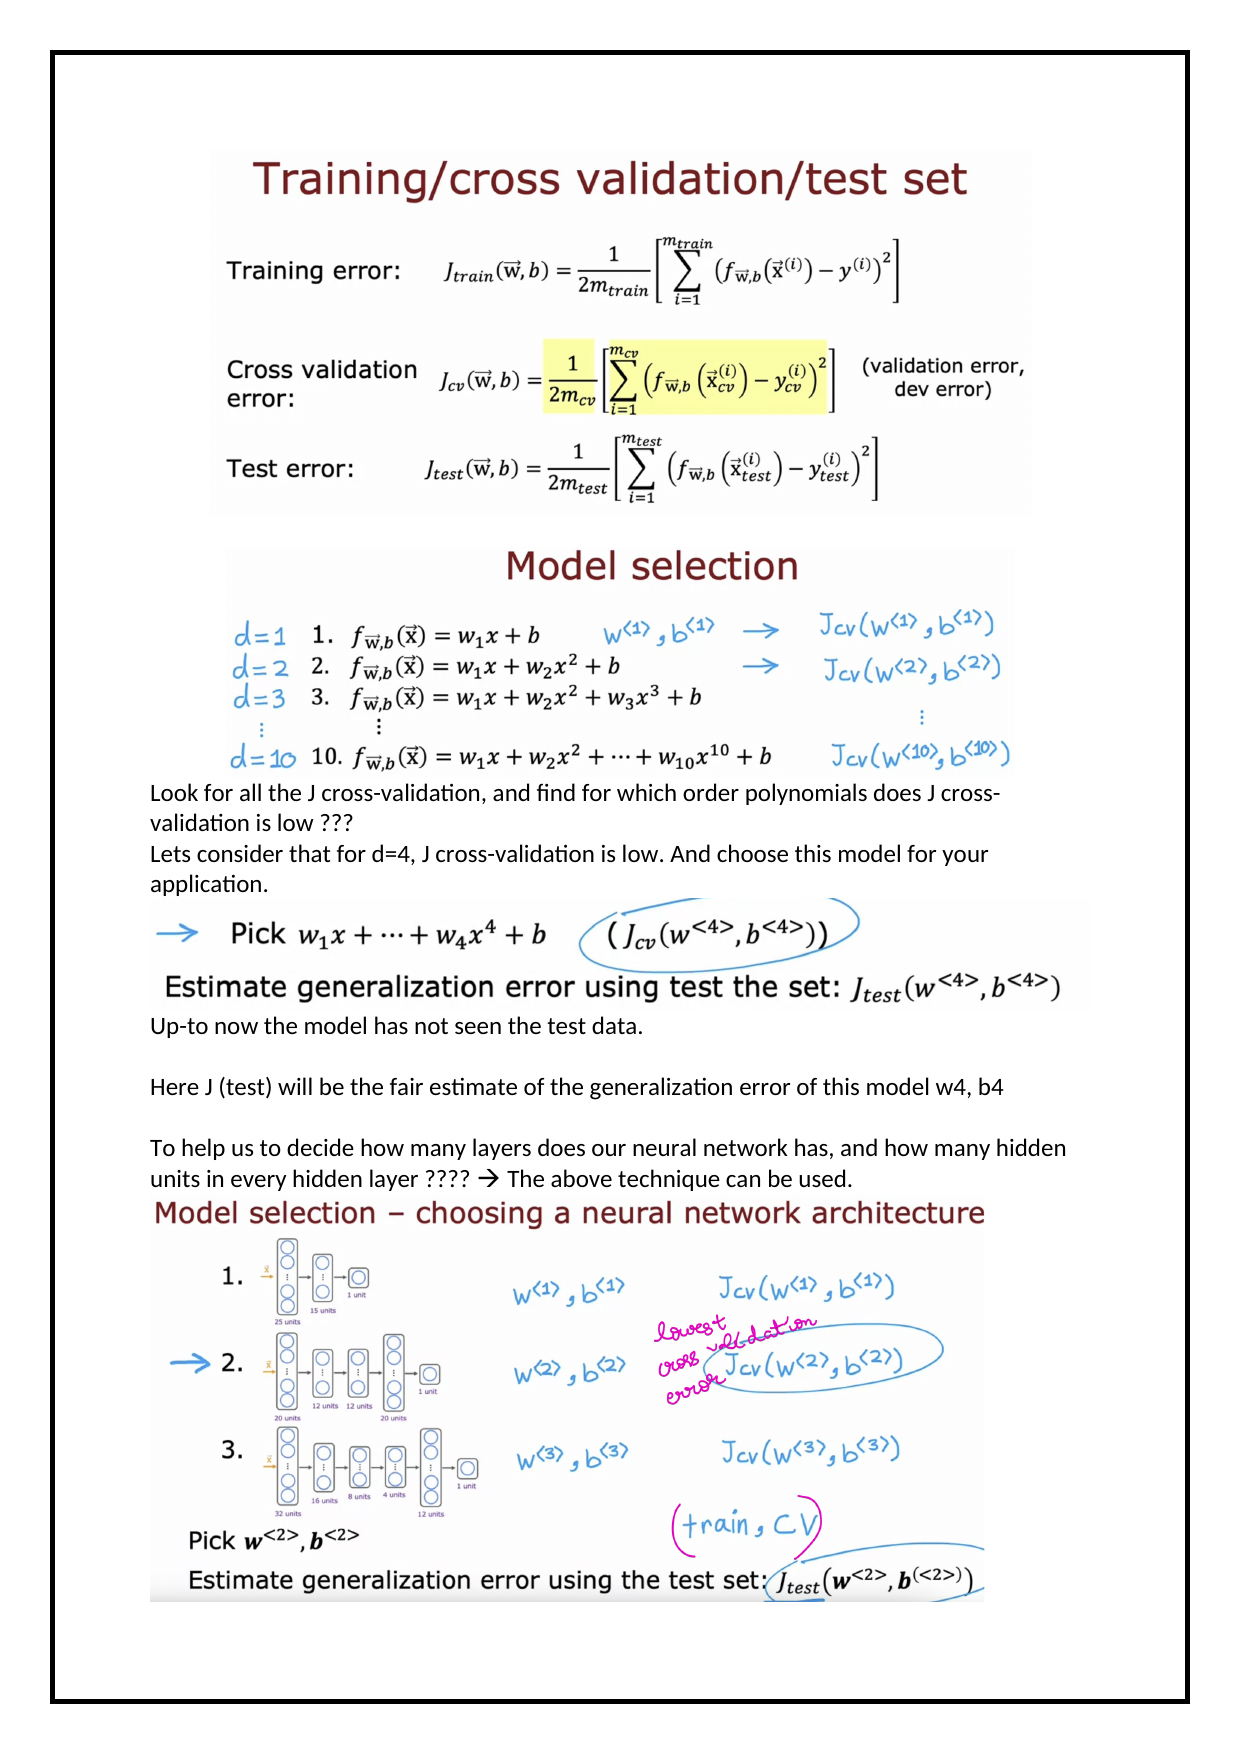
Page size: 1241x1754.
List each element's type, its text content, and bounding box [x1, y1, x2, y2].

text Look for all the J cross-validation, and find for which order polynomials does J cross-validation is low ??? Lets consider that for d=4, J cross-validation is low. And choose this model for your application. [150, 777, 1090, 898]
picture [150, 898, 1091, 1011]
text Up-to now the model has not seen the test data. [150, 1011, 1090, 1041]
picture [150, 1193, 985, 1602]
text Here J (test) will be the fair estimate of the generalization error of this model w4, b4 [150, 1041, 1090, 1102]
picture [225, 546, 1015, 777]
picture [208, 150, 1032, 516]
